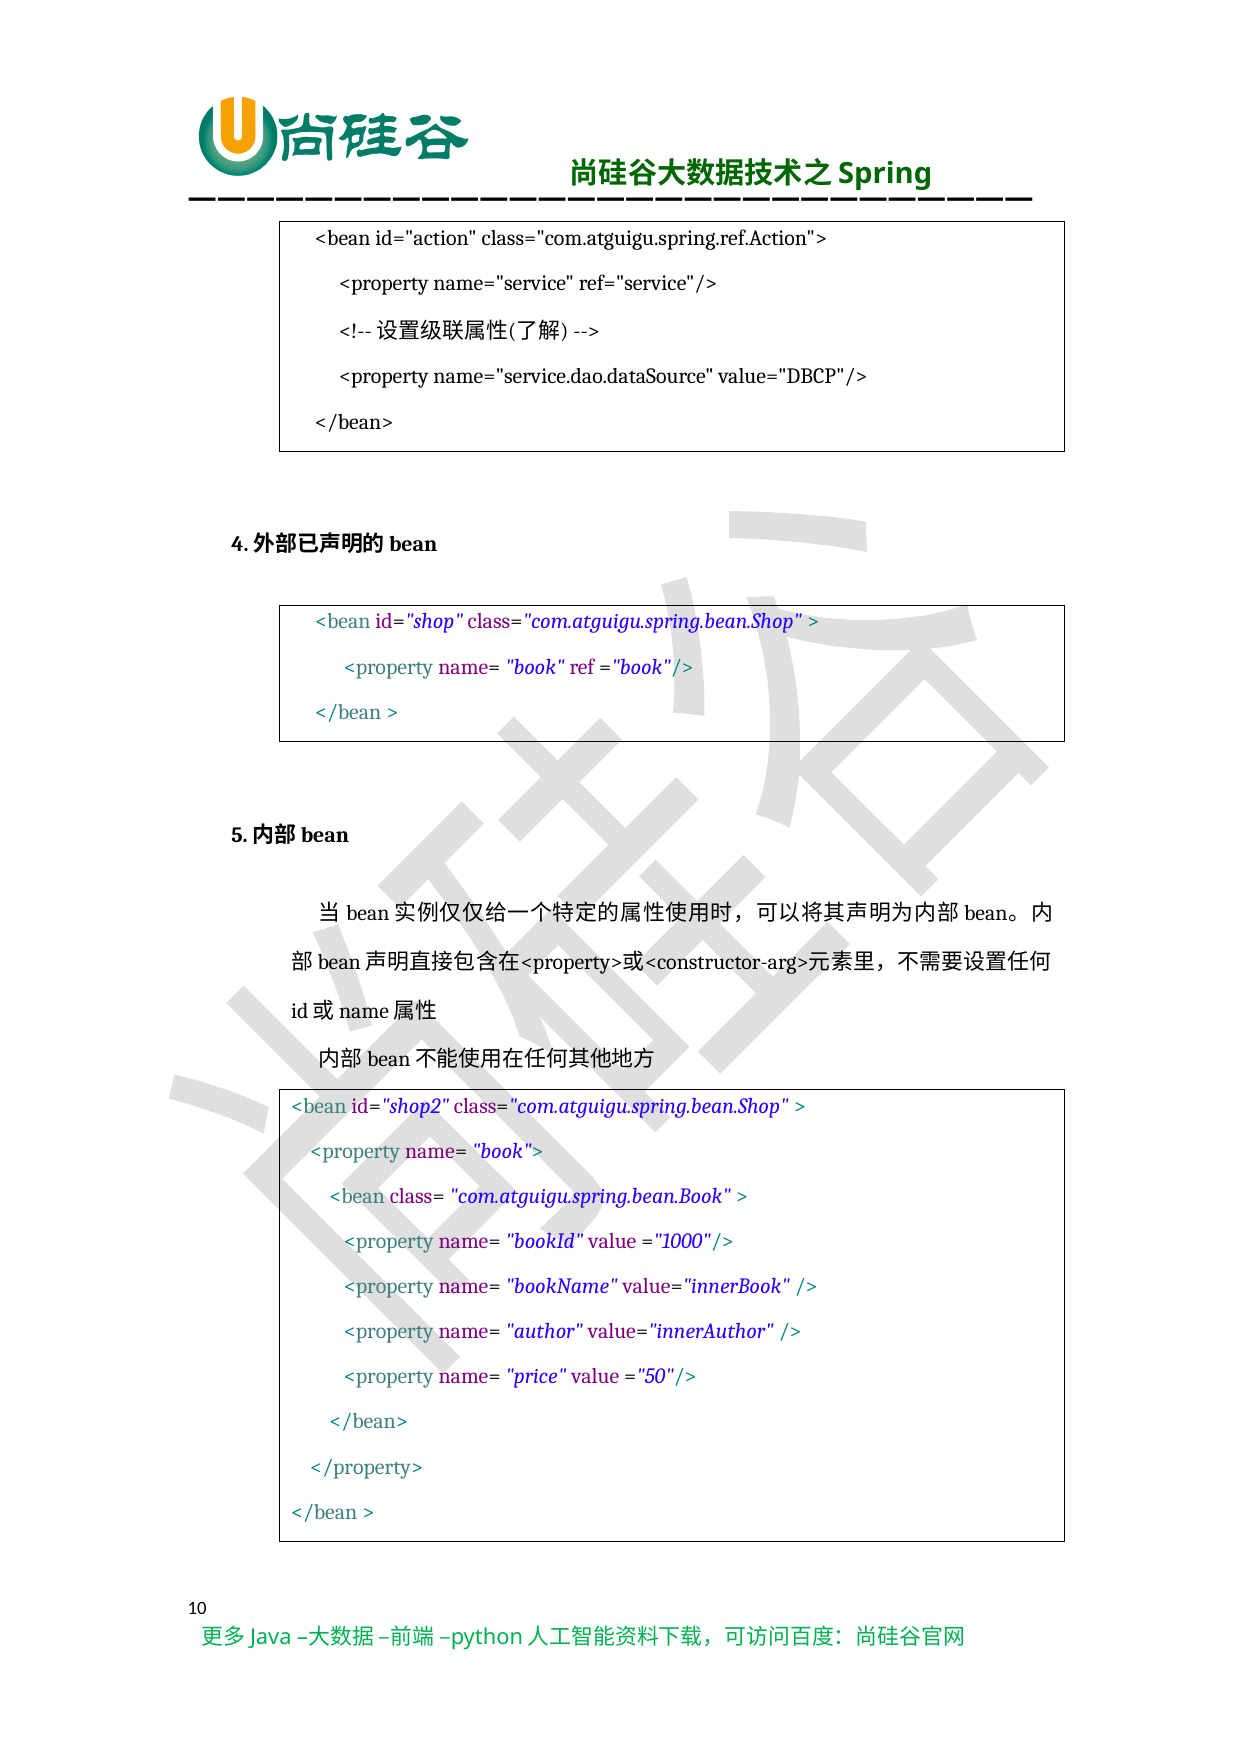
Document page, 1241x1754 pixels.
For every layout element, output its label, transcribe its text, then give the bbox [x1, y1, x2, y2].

text 当bean实例仅仅给一个特定的属性使用时，可以将其声明为内部bean。内部bean声明直接包含在<property>或<constructor-arg>元素里，不需要设置任何id或name属性 [291, 895, 1053, 1025]
subtitle 5. 内部bean [187, 816, 1053, 849]
table_header <bean id="shop" class="com.atguigu.spring.bean.Shop" > <property name= "book" ref ="book"/> </bean > [280, 606, 1064, 741]
subtitle 4. 外部已声明的bean [187, 526, 1053, 558]
picture [187, 88, 476, 184]
table_header <bean id="action" class="com.atguigu.spring.ref.Action"> <property name="service" ref="service"/> <!-- 设置级联属性(了解) --> <property name="service.dao.dataSource" value="DBCP"/> </bean> [280, 222, 1064, 451]
text 内部bean不能使用在任何其他地方 [291, 1041, 1053, 1073]
table_header <bean id="shop2" class="com.atguigu.spring.bean.Shop" > <property name= "book"> <bean class= "com.atguigu.spring.bean.Book" > <property name= "bookId" value ="1000"/> <property name= "bookName" value="innerBook" /> <property name= "author" value="innerAuthor" /> <property name= "price" value ="50"/> </bean> </property> </bean > [280, 1090, 1064, 1541]
